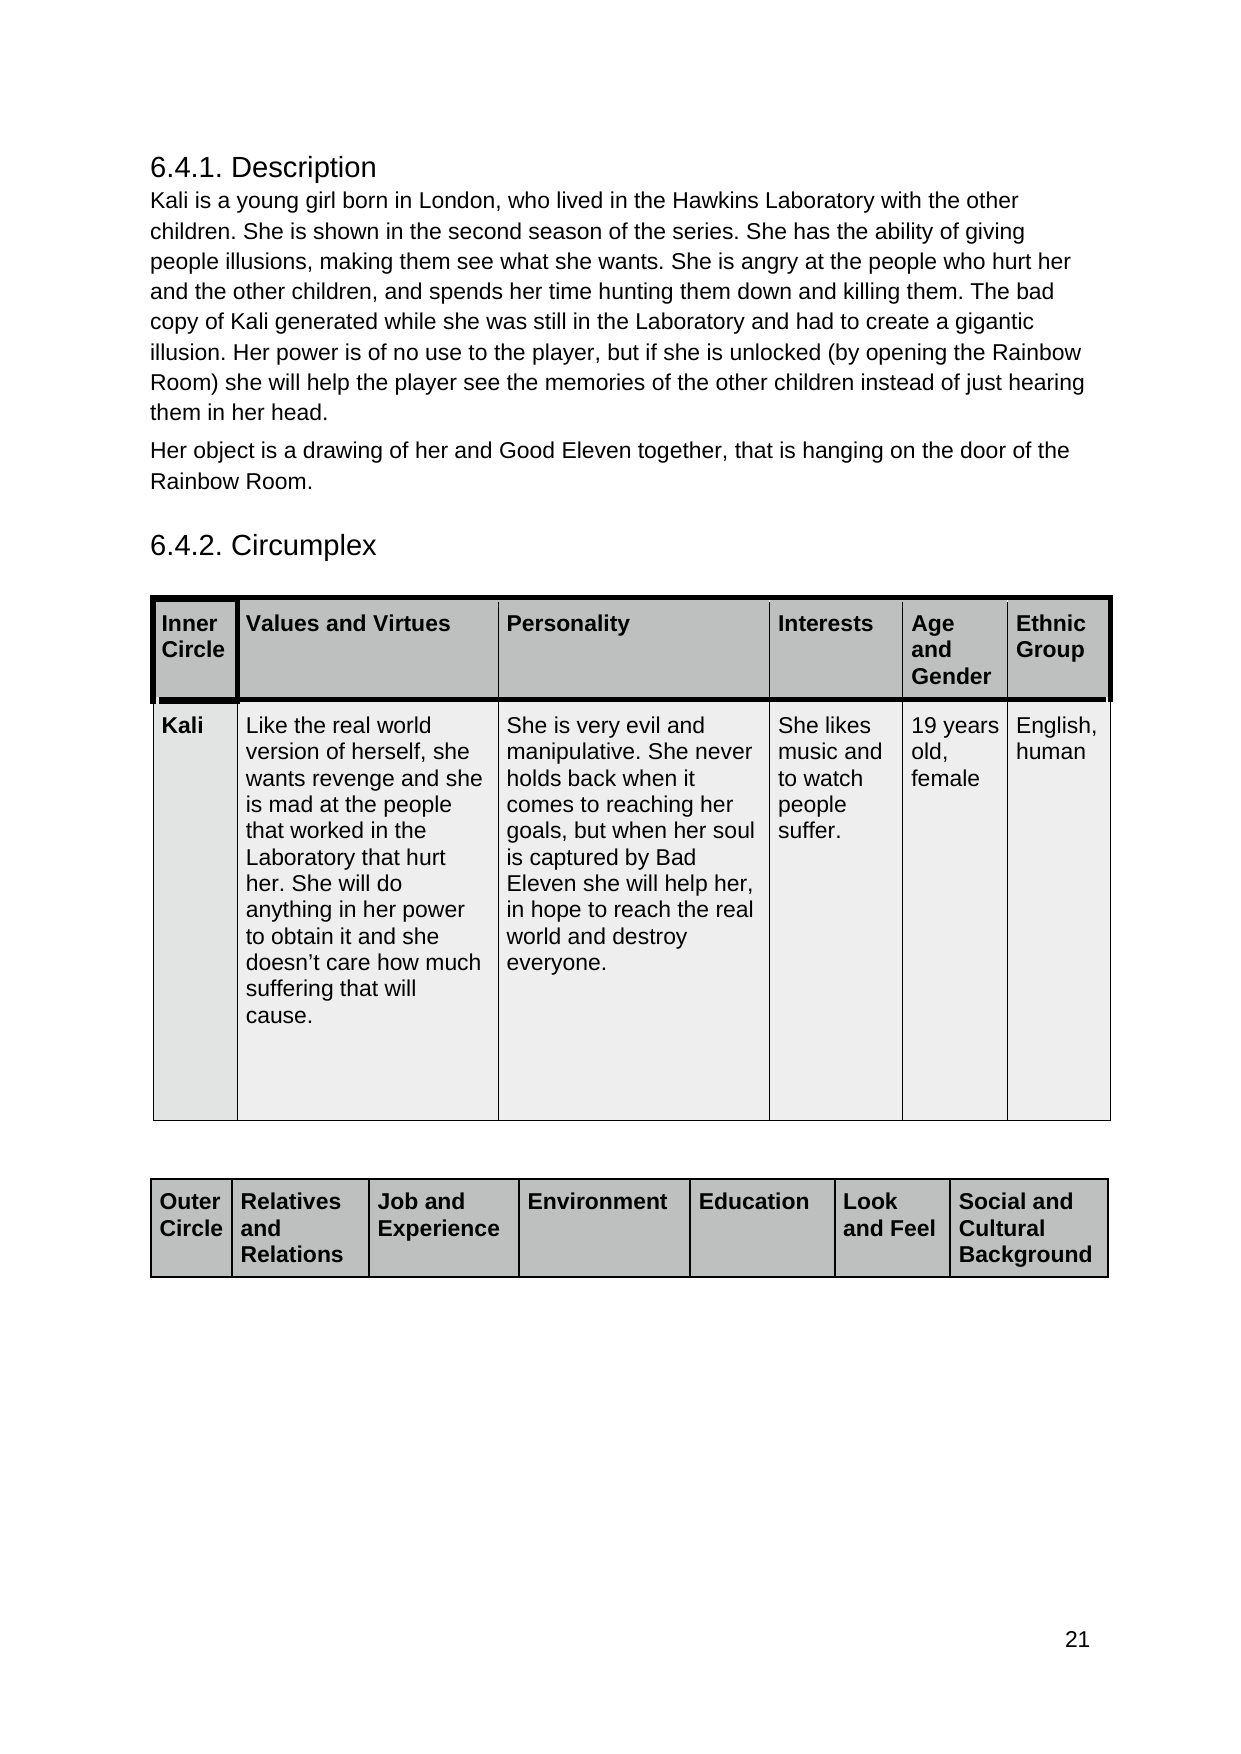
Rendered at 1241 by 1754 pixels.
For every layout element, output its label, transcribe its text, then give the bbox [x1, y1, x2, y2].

table_header Age and Gender [903, 600, 1007, 697]
table_cell Kali [154, 697, 237, 1120]
table_cell She is very evil and manipulative. She never holds back when it comes to reaching her goals, but when her soul is captured by Bad Eleven she will help her, in hope to reach the real world and destroy everyone. [499, 702, 769, 1120]
table_header Inner Circle [156, 602, 235, 697]
table_cell English, human [1008, 697, 1110, 1120]
table_header Relatives and Relations [233, 1180, 368, 1276]
table_cell Like the real world version of herself, she wants revenge and she is mad at the people that worked in the Laboratory that hurt her. She will do anything in her power to obtain it and she doesn’t care how much suffering that will cause. [238, 702, 498, 1120]
text 6.4.2. Circumplex [150, 528, 1090, 562]
table_header Look and Feel [836, 1180, 949, 1276]
table_header Personality [498, 600, 769, 697]
table_header Environment [520, 1180, 689, 1276]
text Her object is a drawing of her and Good Eleven together, that is hanging on the door of the Rainbow Room. [150, 437, 1090, 494]
table_cell 19 years old, female [903, 702, 1007, 1120]
table_header Interests [770, 600, 903, 697]
table_header Social and Cultural Background [951, 1180, 1107, 1276]
table_header Job and Experience [370, 1180, 518, 1276]
subtitle 6.4.1. Description Kali is a young girl born in London, who lived in the Hawkins Laboratory with the other children. She is shown in the second season of the series. She has the ability of giving people illusions, making them see what she wants. She is angry at the people who hurt her and the other children, and spends her time hunting them down and killing them. The bad copy of Kali generated while she was still in the Laboratory and had to create a gigantic illusion. Her power is of no use to the player, but if she is unlocked (by opening the Rainbow Room) she will help the player see the memories of the other children instead of just hearing them in her head. [150, 150, 1090, 425]
table_header Values and Virtues [240, 600, 498, 697]
table_header Education [691, 1180, 834, 1276]
table_header Outer Circle [152, 1180, 231, 1276]
table_header Ethnic Group [1008, 600, 1108, 697]
table_cell She likes music and to watch people suffer. [770, 702, 902, 1120]
